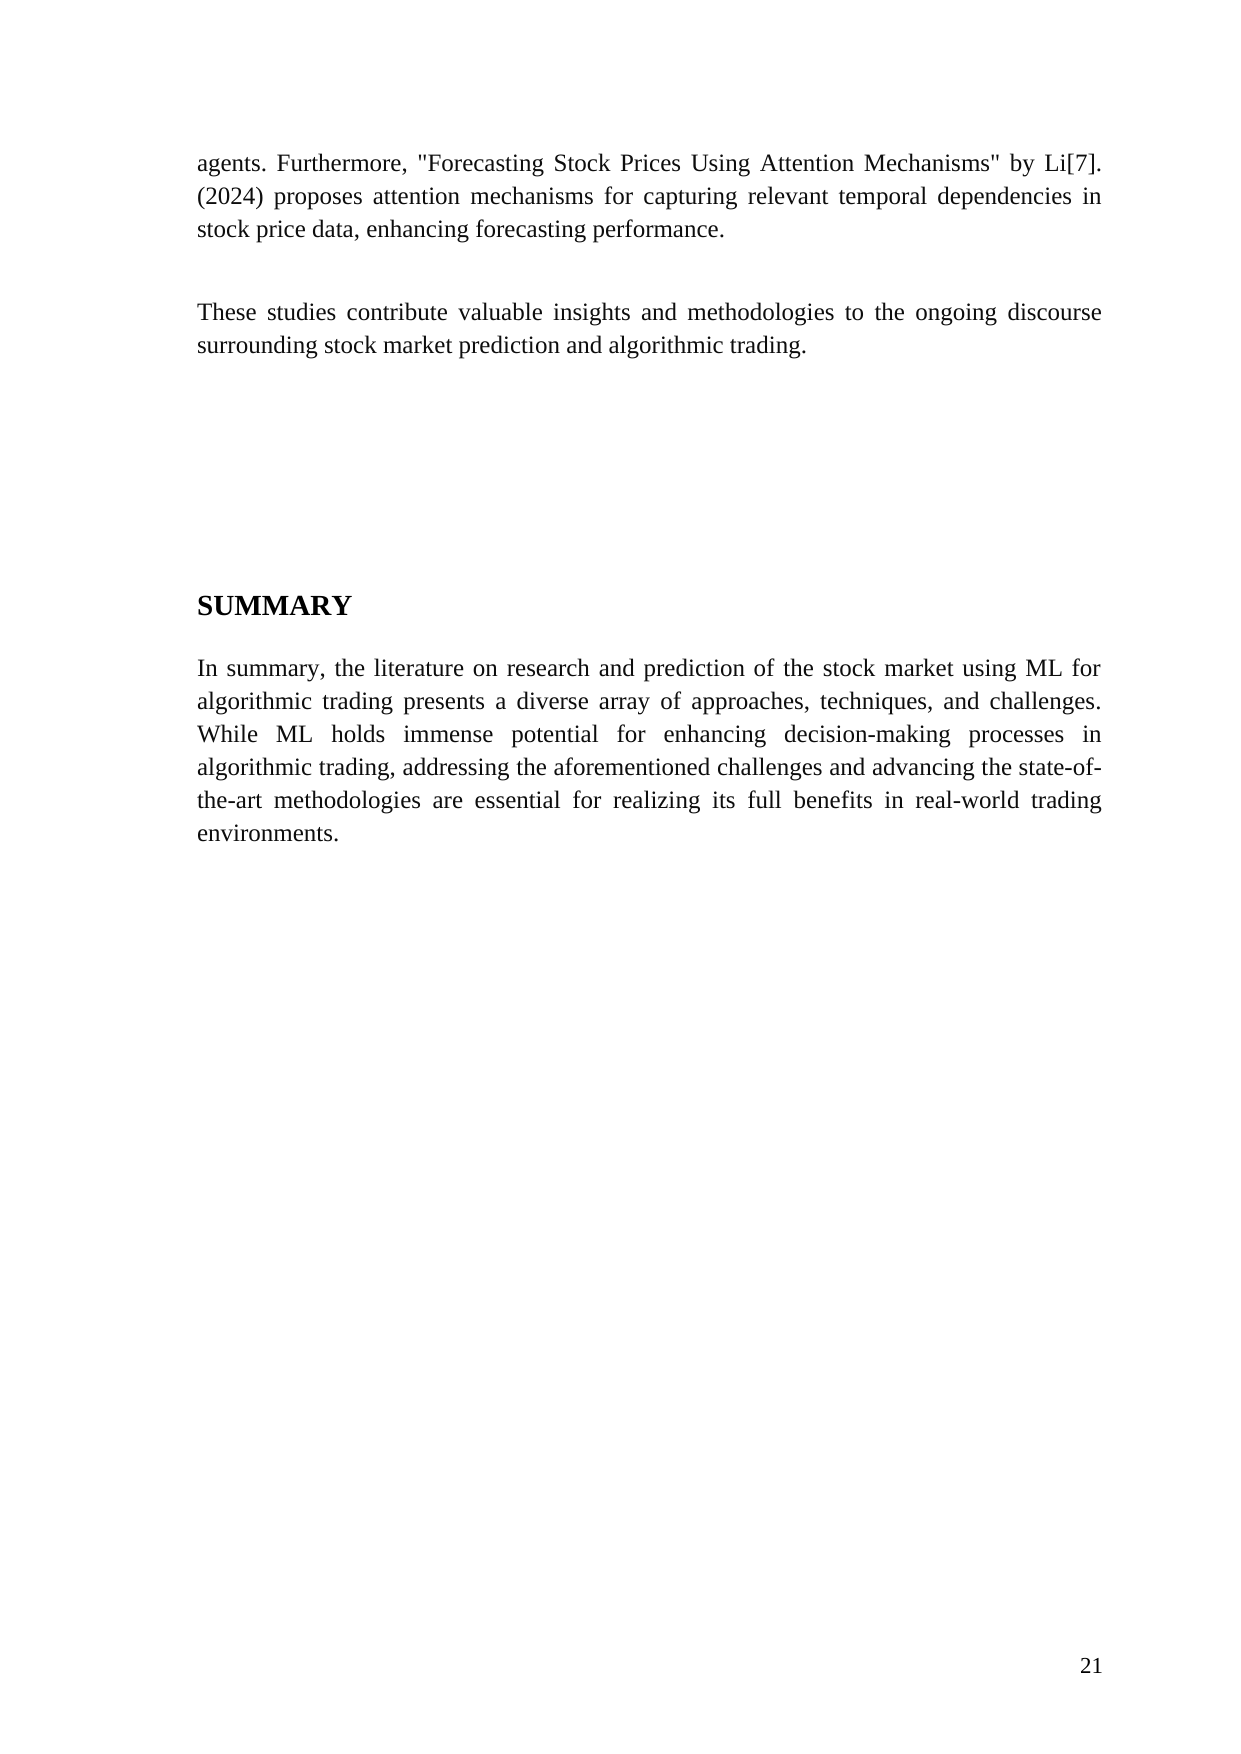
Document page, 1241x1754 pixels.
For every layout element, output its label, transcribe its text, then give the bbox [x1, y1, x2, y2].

text In summary, the literature on research and prediction of the stock market using ML for algorithmic trading presents a diverse array of approaches, techniques, and challenges. While ML holds immense potential for enhancing decision-making processes in algorithmic trading, addressing the aforementioned challenges and advancing the state-of-the-art methodologies are essential for realizing its full benefits in real-world trading environments. [197, 814, 1103, 847]
text These studies contribute valuable insights and methodologies to the ongoing discourse surrounding stock market prediction and algorithmic trading. [197, 297, 1103, 359]
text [197, 148, 1103, 243]
text SUMMARY [197, 588, 1103, 622]
